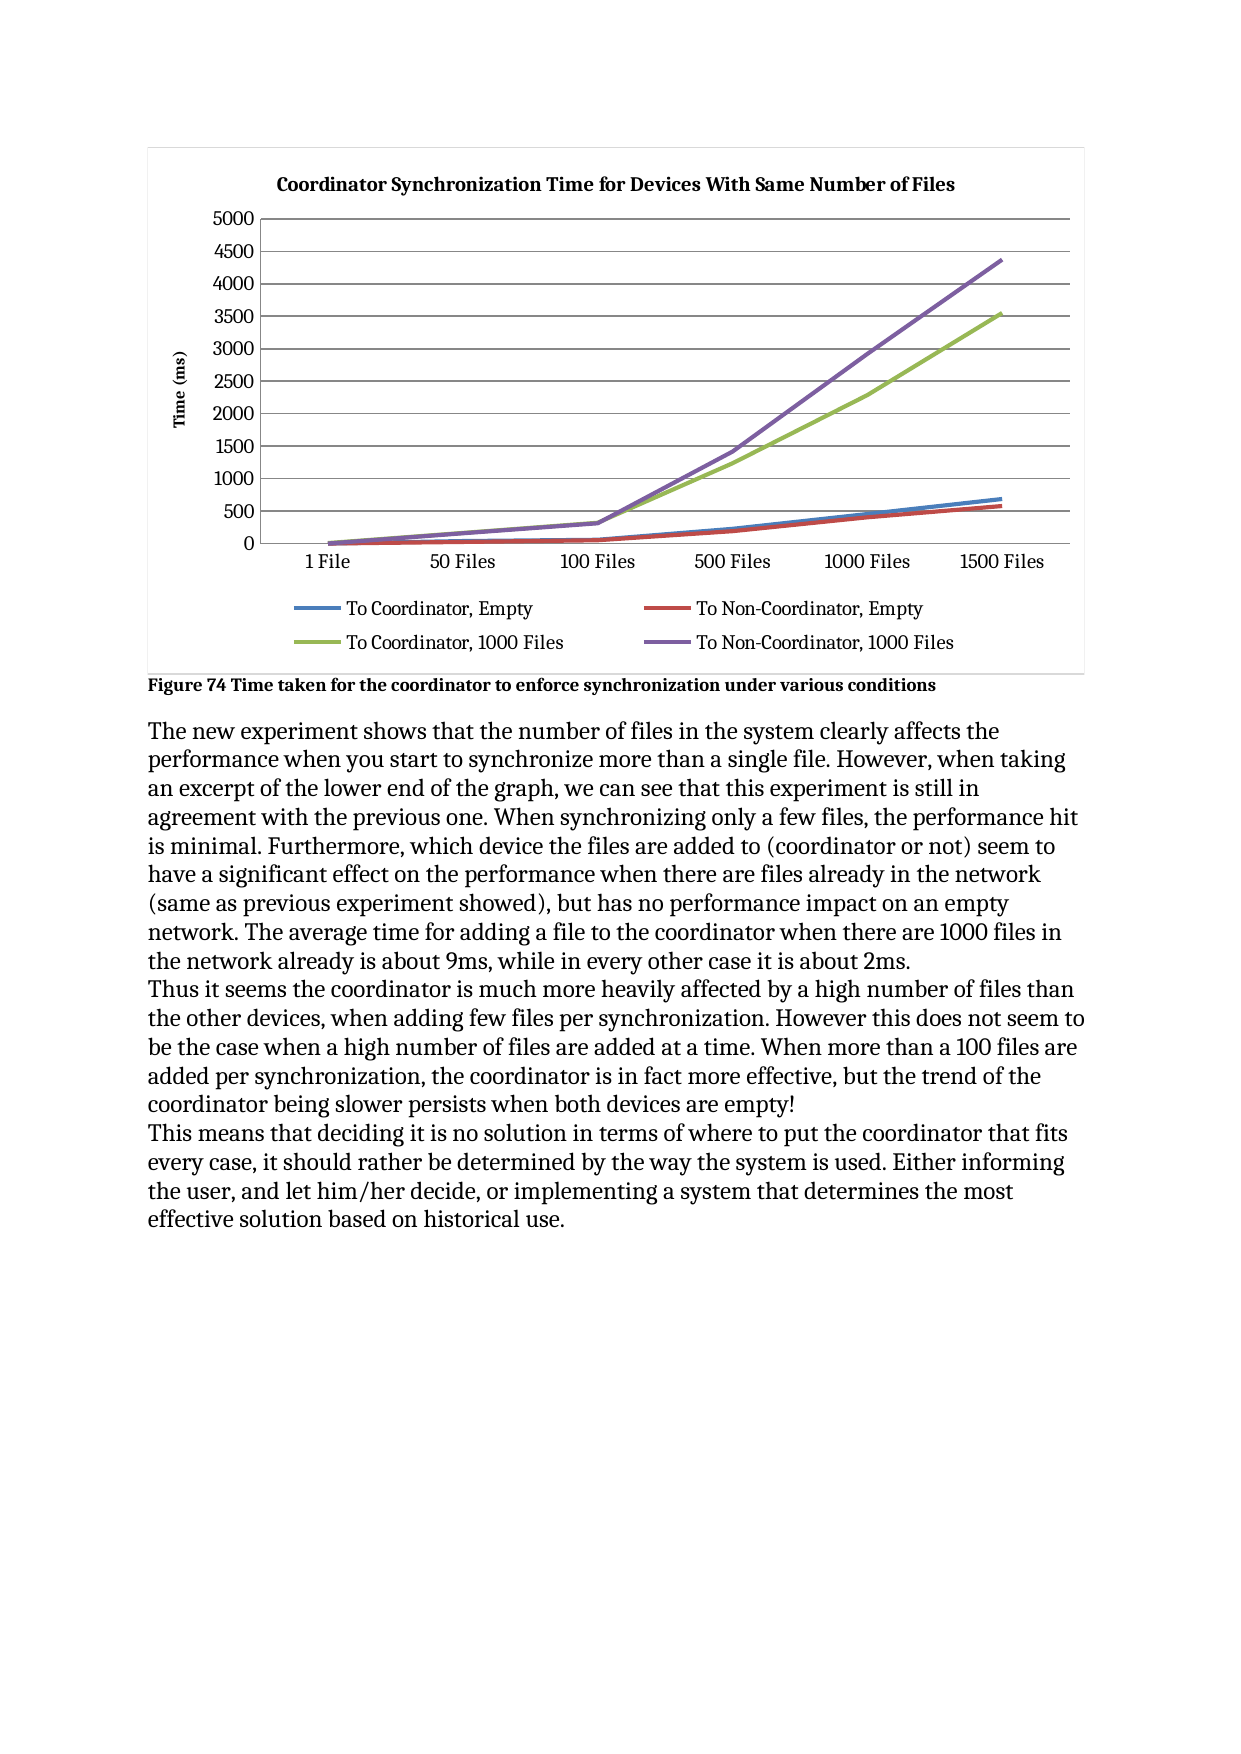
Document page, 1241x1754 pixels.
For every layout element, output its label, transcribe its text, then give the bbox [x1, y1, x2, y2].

text The new experiment shows that the number of files in the system clearly affects the performance when you start to synchronize more than a single file. However, when taking an excerpt of the lower end of the graph, we can see that this experiment is still in agreement with the previous one. When synchronizing only a few files, the performance hit is minimal. Furthermore, which device the files are added to (coordinator or not) seem to have a significant effect on the performance when there are files already in the network (same as previous experiment showed), but has no performance impact on an empty network. The average time for adding a file to the coordinator when there are 1000 files in the network already is about 9ms, while in every other case it is about 2ms. [148, 717, 1092, 975]
text Thus it seems the coordinator is much more heavily affected by a high number of files than the other devices, when adding few files per synchronization. However this does not seem to be the case when a high number of files are added at a time. When more than a 100 files are added per synchronization, the coordinator is in fact more effective, but the trend of the coordinator being slower persists when both devices are empty! [148, 975, 1092, 1119]
text Figure 74 Time taken for the coordinator to enforce synchronization under various conditions [148, 674, 1092, 696]
text This means that deciding it is no solution in terms of where to put the coordinator that fits every case, it should rather be determined by the way the system is used. Either informing the user, and let him/her decide, or implementing a system that determines the most effective solution based on historical use. [148, 1119, 1092, 1234]
